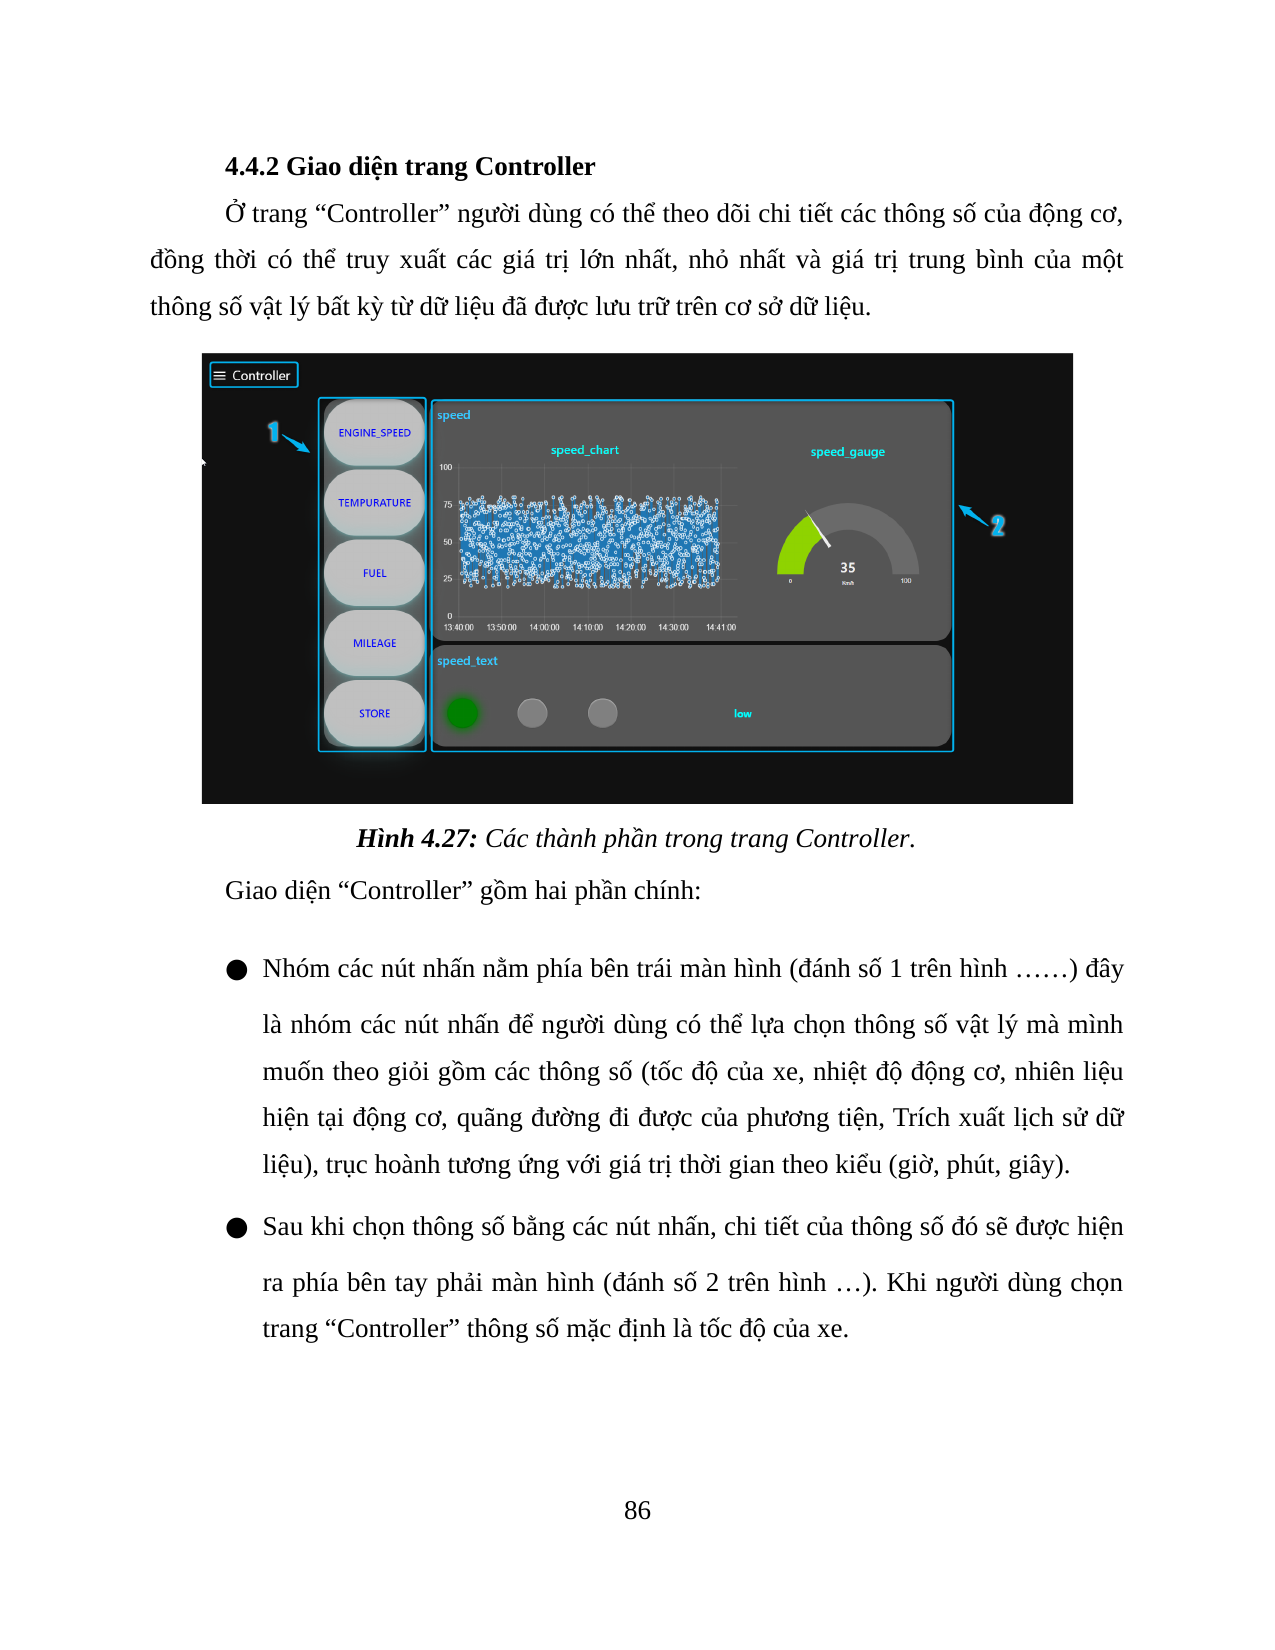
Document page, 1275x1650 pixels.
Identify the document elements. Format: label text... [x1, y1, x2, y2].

text Hình 4.27: Các thành phần trong trang Controller. [150, 822, 1125, 853]
text Giao diện “Controller” gồm hai phần chính: [150, 874, 1125, 905]
subtitle 4.4.2 Giao diện trang Controller [150, 150, 1125, 181]
list Sau khi chọn thông số bằng các nút nhấn, chi tiết của thông số đó sẽ được hiện ra phía bên tay phải màn hình (đánh số 2 trên hình …). Khi người dùng chọn trang “Controller” thông số mặc định là tốc độ của xe. [225, 1195, 1125, 1344]
list Nhóm các nút nhấn nằm phía bên trái màn hình (đánh số 1 trên hình ……) đây là nhóm các nút nhấn để người dùng có thể lựa chọn thông số vật lý mà mình muốn theo giỏi gồm các thông số (tốc độ của xe, nhiệt độ động cơ, nhiên liệu hiện tại động cơ, quãng đường đi được của phương tiện, Trích xuất lịch sử dữ liệu), trục hoành tương ứng với giá trị thời gian theo kiểu (giờ, phút, giây). [225, 937, 1125, 1179]
text Ở trang “Controller” người dùng có thể theo dõi chi tiết các thông số của động cơ, đồng thời có thể truy xuất các giá trị lớn nhất, nhỏ nhất và giá trị trung bình của một thông số vật lý bất kỳ từ dữ liệu đã được lưu trữ trên cơ sở dữ liệu. [150, 197, 1125, 321]
picture [201, 353, 1074, 804]
